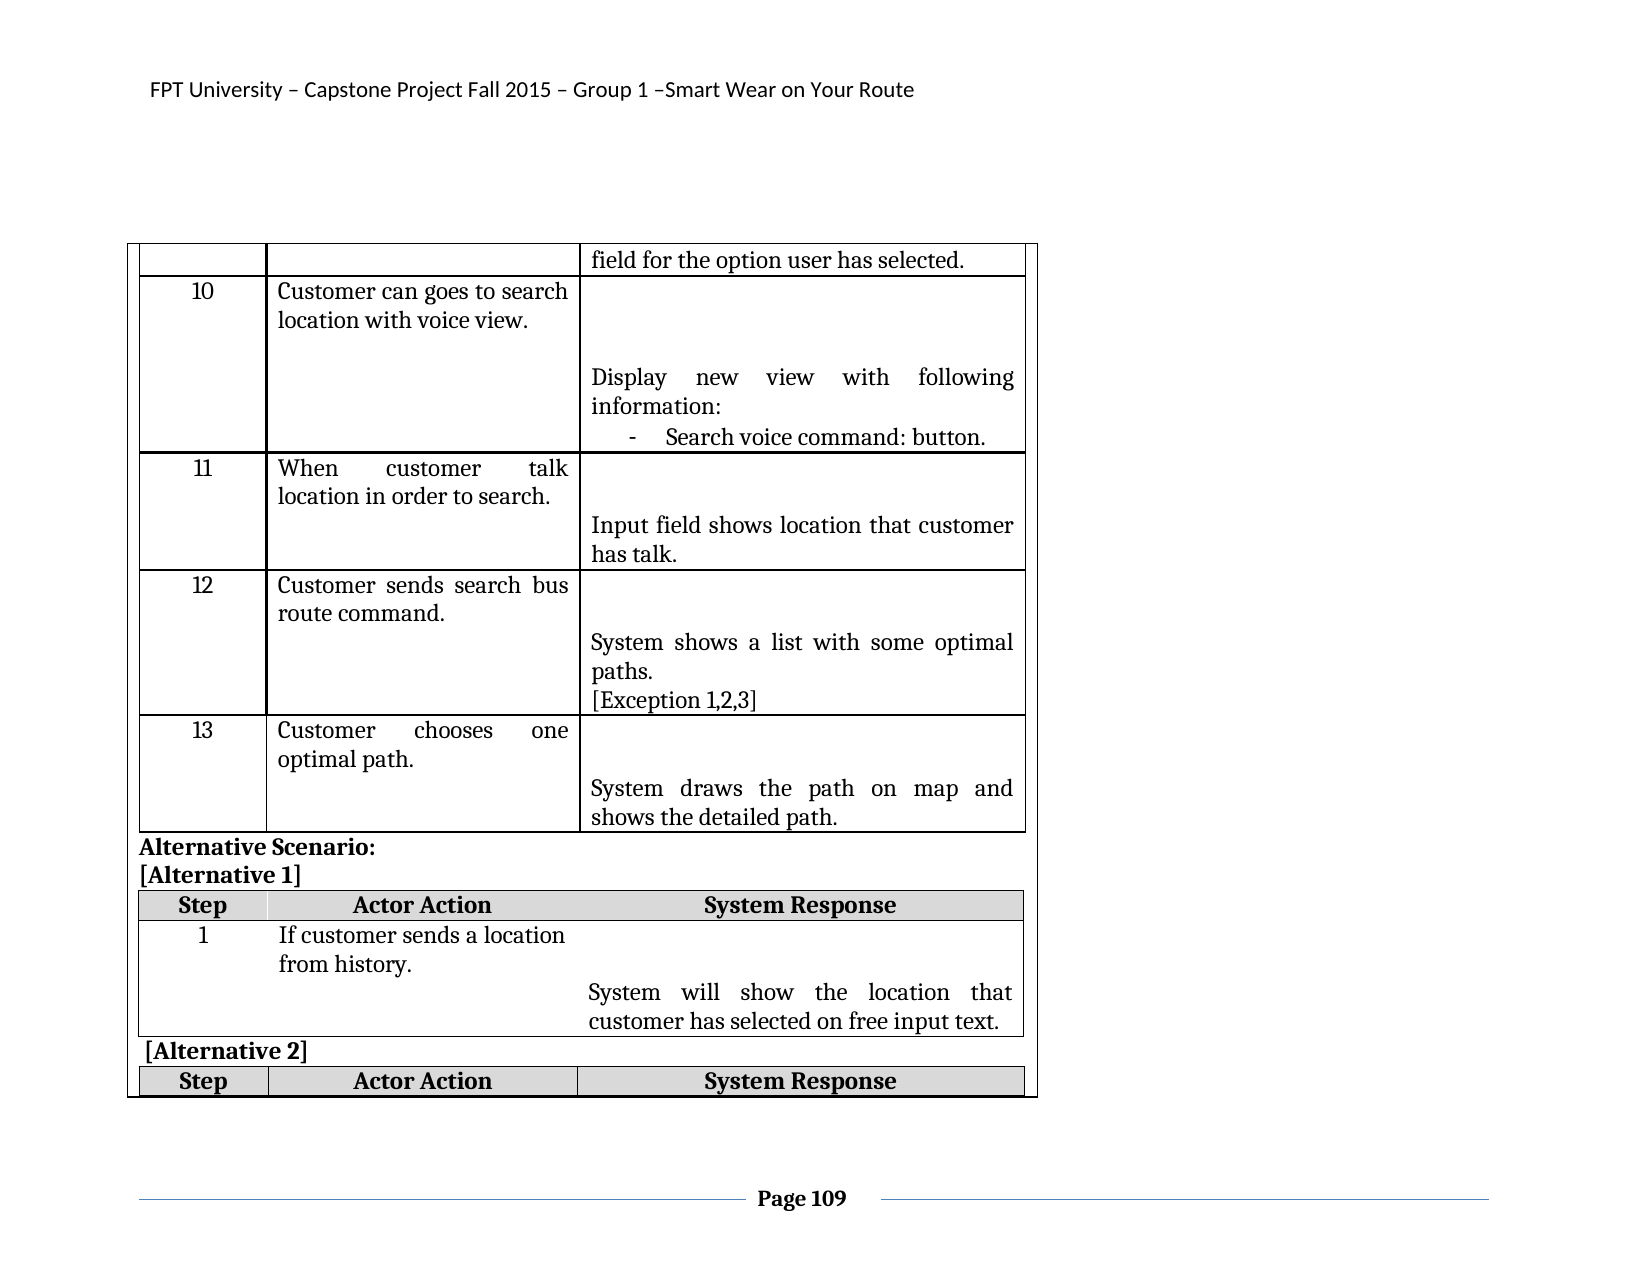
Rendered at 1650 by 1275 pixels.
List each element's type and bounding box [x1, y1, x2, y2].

table_cell [128, 244, 1037, 1096]
